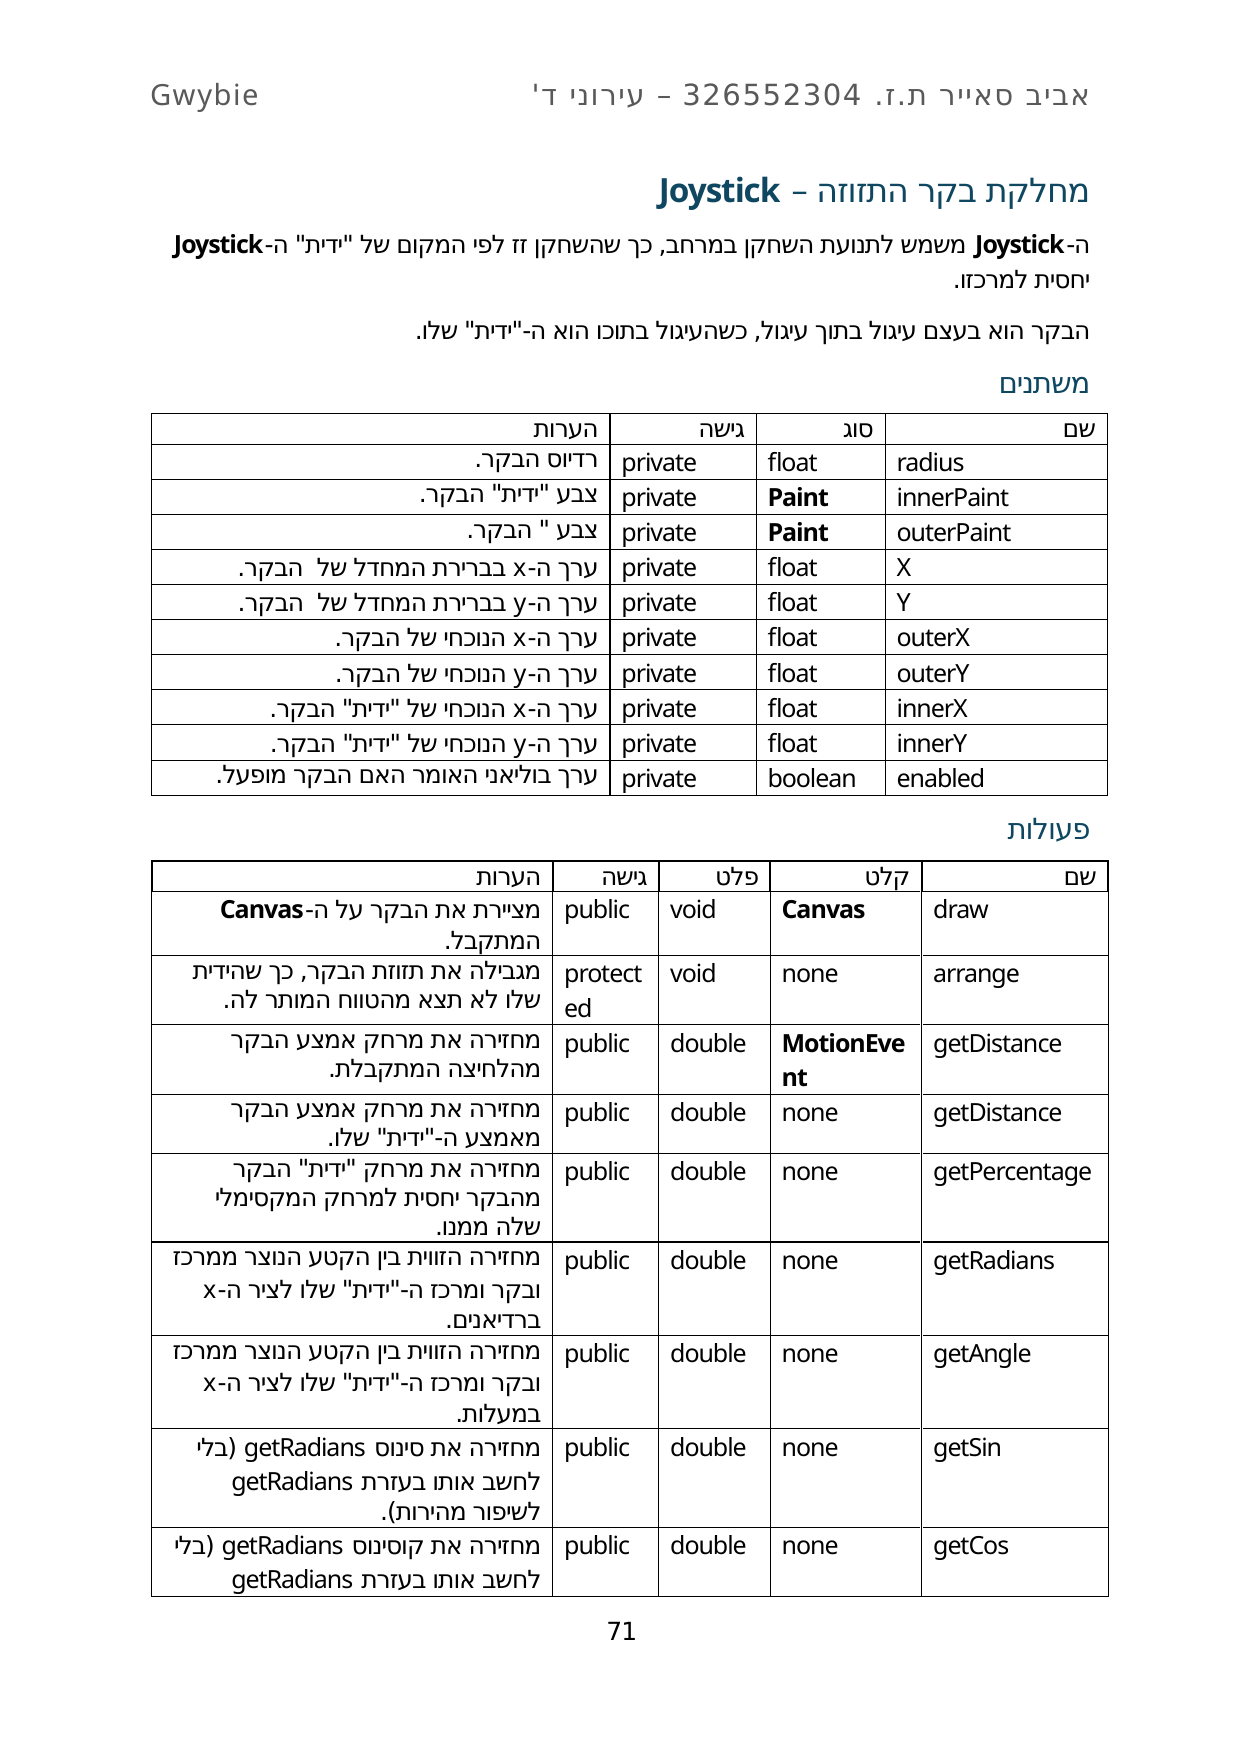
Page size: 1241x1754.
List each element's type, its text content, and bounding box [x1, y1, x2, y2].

table_cell ערך ה-y בברירת המחדל של הבקר. [152, 585, 609, 619]
table_cell private [611, 585, 756, 619]
table_cell float [757, 620, 885, 654]
table_cell private [611, 690, 756, 724]
table_cell private [611, 515, 756, 549]
table_cell מגבילה את תזוזת הבקר, כך שהידית שלו לא תצא מהטווח המותר לה. [152, 956, 552, 1024]
table_cell צבע "ידית" הבקר. [152, 480, 609, 514]
table_cell double [659, 1154, 770, 1241]
table_cell private [611, 445, 756, 479]
subtitle מחלקת בקר התזוזה – Joystick [150, 167, 1090, 212]
table_cell private [611, 480, 756, 514]
table_cell public [553, 1095, 658, 1153]
table_cell draw [922, 892, 1108, 955]
text הבקר הוא בעצם עיגול בתוך עיגול, כשהעיגול בתוכו הוא ה-"ידית" שלו. [150, 316, 1090, 345]
table_cell arrange [922, 955, 1108, 1024]
table_cell Paint [757, 515, 885, 549]
table_cell Paint [757, 480, 885, 514]
table_cell private [611, 655, 756, 689]
table_cell getAngle [922, 1335, 1108, 1428]
table_cell void [659, 956, 770, 1024]
table_cell outerY [886, 655, 1107, 689]
table_header שם [886, 414, 1107, 443]
table_cell double [659, 1528, 770, 1596]
table_cell innerY [886, 725, 1107, 759]
table_cell radius [886, 445, 1107, 479]
table_cell enabled [886, 761, 1107, 794]
table_cell private [611, 620, 756, 654]
table_cell none [771, 1241, 921, 1335]
table_header הערות [153, 862, 552, 891]
table_cell public [553, 1429, 658, 1527]
table_cell double [659, 1336, 770, 1428]
table_cell float [757, 690, 885, 724]
table_cell מחזירה הזווית בין הקטע הנוצר ממרכז ובקר ומרכז ה-"ידית" שלו לציר ה-x במעלות. [152, 1336, 552, 1428]
table_cell מחזירה את מרחק "ידית" הבקר מהבקר יחסית למרחק המקסימלי שלה ממנו. [152, 1154, 552, 1241]
table_cell getPercentage [922, 1153, 1108, 1241]
table_cell getRadians [922, 1241, 1108, 1335]
table_cell float [757, 445, 885, 479]
table_cell float [757, 550, 885, 584]
subtitle משתנים [150, 366, 1090, 400]
table_cell float [757, 725, 885, 759]
subtitle פעולות [150, 812, 1090, 846]
table_cell float [757, 655, 885, 689]
table_cell public [553, 1025, 658, 1093]
table_cell none [771, 955, 921, 1024]
table_cell Y [886, 585, 1107, 619]
table_header סוג [757, 414, 885, 443]
table_cell private [611, 725, 756, 759]
table_cell none [771, 1335, 921, 1428]
table_cell boolean [757, 761, 885, 794]
table_cell MotionEvent [771, 1024, 921, 1093]
table_cell מחזירה הזווית בין הקטע הנוצר ממרכז ובקר ומרכז ה-"ידית" שלו לציר ה-x ברדיאנים. [152, 1243, 552, 1335]
table_cell none [771, 1153, 921, 1241]
table_cell float [757, 585, 885, 619]
table_cell ערך ה-x הנוכחי של "ידית" הבקר. [152, 690, 609, 724]
table_cell public [553, 1243, 658, 1335]
table_cell רדיוס הבקר. [152, 445, 609, 479]
table_cell getSin [922, 1428, 1108, 1527]
table_cell outerPaint [886, 515, 1107, 549]
table_cell double [659, 1429, 770, 1527]
table_header הערות [152, 414, 609, 443]
table_cell public [553, 1154, 658, 1241]
table_cell none [771, 1527, 921, 1596]
table_cell double [659, 1095, 770, 1153]
table_header פלט [660, 862, 769, 891]
table_cell מחזירה את מרחק אמצע הבקר מהלחיצה המתקבלת. [152, 1025, 552, 1093]
table_cell ערך ה-y הנוכחי של "ידית" הבקר. [152, 725, 609, 759]
table_cell none [771, 1094, 921, 1153]
table_cell מציירת את הבקר על ה-Canvas המתקבל. [152, 892, 552, 955]
table_cell ערך בוליאני האומר האם הבקר מופעל. [152, 761, 609, 794]
table_cell double [659, 1243, 770, 1335]
table_cell protected [553, 956, 658, 1024]
table_cell getDistance [922, 1024, 1108, 1093]
table_cell מחזירה את סינוס getRadians (בלי לחשב אותו בעזרת getRadians לשיפור מהירות). [152, 1429, 552, 1527]
table_header גישה [611, 414, 756, 443]
table_cell private [611, 550, 756, 584]
table_cell מחזירה את מרחק אמצע הבקר מאמצע ה-"ידית" שלו. [152, 1095, 552, 1153]
table_cell void [659, 892, 770, 955]
table_cell outerX [886, 620, 1107, 654]
table_cell ערך ה-x בברירת המחדל של הבקר. [152, 550, 609, 584]
table_cell public [553, 1528, 658, 1596]
table_header קלט [771, 862, 921, 891]
table_cell innerPaint [886, 480, 1107, 514]
text ה-Joystick משמש לתנועת השחקן במרחב, כך שהשחקן זז לפי המקום של "ידית" ה-Joystick יחסית למרכזו. [150, 227, 1090, 295]
table_header גישה [554, 862, 658, 891]
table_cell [152, 1528, 552, 1596]
table_cell public [553, 892, 658, 955]
table_cell getDistance [922, 1094, 1108, 1153]
table_cell צבע " הבקר. [152, 515, 609, 549]
table_cell Canvas [771, 891, 921, 955]
table_cell X [886, 550, 1107, 584]
table_cell getCos [922, 1527, 1108, 1596]
table_cell private [611, 761, 756, 794]
table_cell ערך ה-x הנוכחי של הבקר. [152, 620, 609, 654]
table_cell double [659, 1025, 770, 1093]
table_cell none [771, 1428, 921, 1527]
table_cell innerX [886, 690, 1107, 724]
table_cell ערך ה-y הנוכחי של הבקר. [152, 655, 609, 689]
table_cell public [553, 1336, 658, 1428]
table_header שם [923, 862, 1107, 891]
